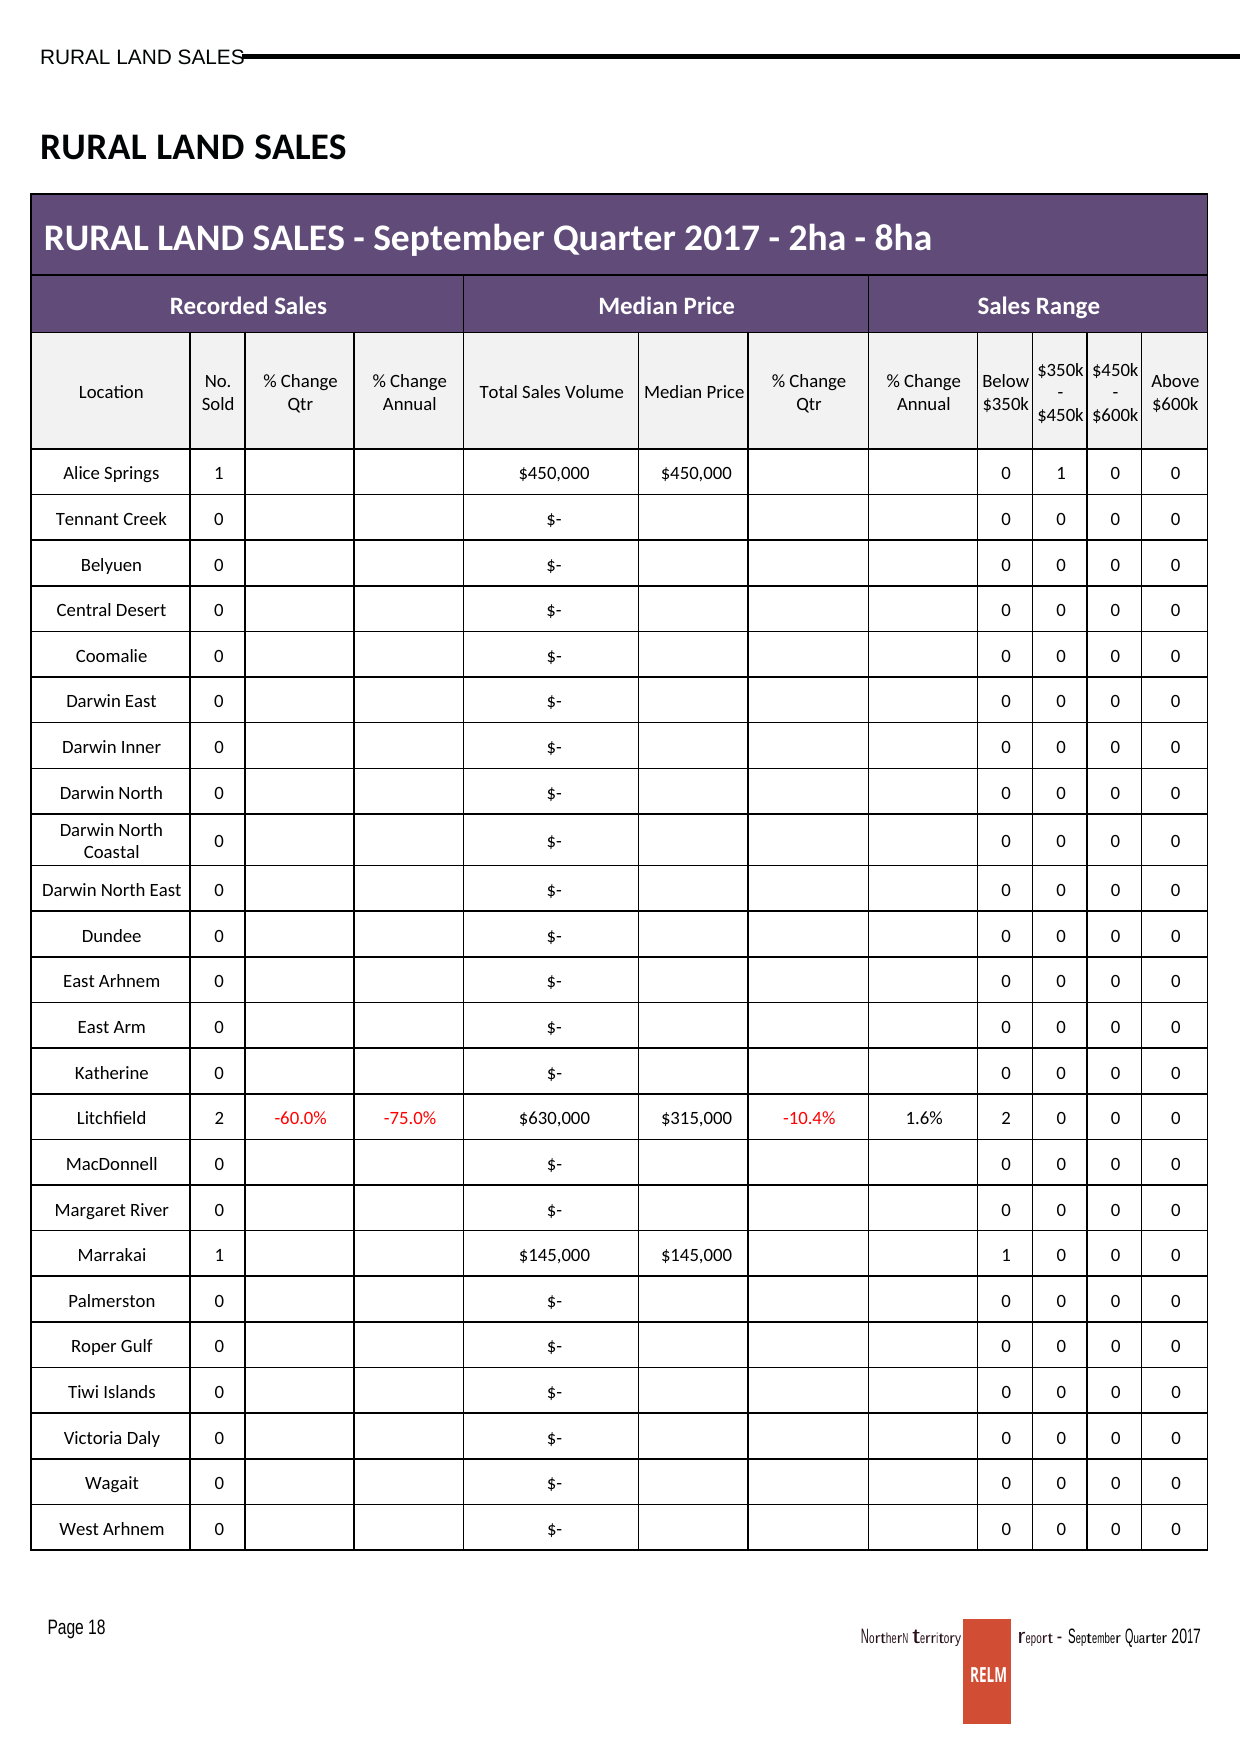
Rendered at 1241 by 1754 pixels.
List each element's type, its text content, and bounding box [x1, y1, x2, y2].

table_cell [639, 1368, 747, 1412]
table_cell 0 [191, 1049, 244, 1093]
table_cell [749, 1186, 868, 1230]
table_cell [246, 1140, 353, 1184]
table_cell [246, 912, 353, 956]
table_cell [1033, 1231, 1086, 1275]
table_cell [639, 912, 747, 956]
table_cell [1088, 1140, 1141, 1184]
table_cell 0 [978, 769, 1032, 813]
table_cell [869, 1003, 977, 1047]
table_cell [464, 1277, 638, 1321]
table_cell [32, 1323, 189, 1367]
table_cell % Change Annual [355, 333, 463, 448]
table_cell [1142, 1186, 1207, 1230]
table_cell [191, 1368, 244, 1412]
table_cell 0 [978, 912, 1032, 956]
table_cell 0 [1033, 958, 1086, 1002]
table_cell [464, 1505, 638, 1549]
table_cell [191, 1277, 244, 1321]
table_cell 0 [978, 678, 1032, 722]
text report - September Quarter 2017 [1017, 1624, 1240, 1648]
table_cell 0 [1033, 723, 1086, 767]
table_cell 0 [191, 541, 244, 585]
table_cell [355, 723, 463, 767]
table_cell 1 [1033, 450, 1086, 494]
table_cell [869, 1049, 977, 1093]
table_cell [246, 678, 353, 722]
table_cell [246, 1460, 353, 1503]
table_cell [869, 912, 977, 956]
table_cell 0 [1142, 815, 1207, 865]
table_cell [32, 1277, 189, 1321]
table_cell 0 [978, 632, 1032, 676]
table_cell [639, 541, 747, 585]
table_cell [639, 678, 747, 722]
table_cell [749, 632, 868, 676]
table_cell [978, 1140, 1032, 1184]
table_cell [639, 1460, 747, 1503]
table_cell Darwin North [32, 769, 189, 813]
table_cell [246, 723, 353, 767]
table_cell 0 [191, 912, 244, 956]
table_cell [355, 769, 463, 813]
table_cell [749, 866, 868, 910]
table_cell 0 [978, 541, 1032, 585]
table_cell Median Price [464, 276, 868, 332]
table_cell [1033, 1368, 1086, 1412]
table_cell 0 [978, 1003, 1032, 1047]
table_cell Darwin East [32, 678, 189, 722]
table_cell 0 [1142, 769, 1207, 813]
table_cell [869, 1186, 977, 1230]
table_cell [749, 815, 868, 865]
text NortherN territory [861, 1624, 963, 1648]
table_cell $- [464, 1003, 638, 1047]
table_cell 0 [1142, 495, 1207, 539]
table_cell 2 [191, 1095, 244, 1138]
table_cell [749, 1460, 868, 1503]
table_cell [355, 1049, 463, 1093]
table_cell Belyuen [32, 541, 189, 585]
table_cell 0 [1142, 1049, 1207, 1093]
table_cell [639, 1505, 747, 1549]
table_cell 0 [1088, 769, 1141, 813]
table_cell 0 [191, 769, 244, 813]
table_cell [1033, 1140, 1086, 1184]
table_cell 0 [1033, 632, 1086, 676]
table_cell 0 [1088, 450, 1141, 494]
table_cell [246, 1003, 353, 1047]
table_cell 0 [1033, 495, 1086, 539]
table_cell [749, 495, 868, 539]
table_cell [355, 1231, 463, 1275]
table_cell [639, 958, 747, 1002]
table_cell [869, 769, 977, 813]
table_cell [869, 632, 977, 676]
table_cell [639, 723, 747, 767]
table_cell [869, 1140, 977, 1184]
table_cell 0 [978, 450, 1032, 494]
table_cell [355, 958, 463, 1002]
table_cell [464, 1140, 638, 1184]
table_cell 0 [1033, 678, 1086, 722]
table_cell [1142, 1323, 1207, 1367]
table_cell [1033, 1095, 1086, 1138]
table_cell East Arm [32, 1003, 189, 1047]
table_cell [639, 815, 747, 865]
table_cell $- [464, 495, 638, 539]
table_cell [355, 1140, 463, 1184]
subtitle RURAL LAND SALES [40, 123, 1240, 169]
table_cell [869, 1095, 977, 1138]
table_cell $- [464, 912, 638, 956]
table_cell [749, 1049, 868, 1093]
table_cell [246, 450, 353, 494]
table_cell [246, 769, 353, 813]
table_cell 0 [1088, 958, 1141, 1002]
table_cell $350k - $450k [1033, 333, 1086, 448]
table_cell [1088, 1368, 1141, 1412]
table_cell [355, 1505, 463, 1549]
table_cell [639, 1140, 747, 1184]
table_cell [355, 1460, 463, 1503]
table_cell [355, 678, 463, 722]
table_cell $- [464, 678, 638, 722]
table_cell 0 [191, 587, 244, 631]
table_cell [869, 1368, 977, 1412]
table_cell 0 [1142, 632, 1207, 676]
table_cell Darwin Inner [32, 723, 189, 767]
table_cell 0 [191, 495, 244, 539]
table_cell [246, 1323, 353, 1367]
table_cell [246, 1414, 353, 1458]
text RURAL LAND SALES [40, 45, 1240, 69]
table_cell Tennant Creek [32, 495, 189, 539]
table_cell [749, 450, 868, 494]
table_cell 0 [1088, 815, 1141, 865]
table_cell Dundee [32, 912, 189, 956]
table_cell 0 [191, 866, 244, 910]
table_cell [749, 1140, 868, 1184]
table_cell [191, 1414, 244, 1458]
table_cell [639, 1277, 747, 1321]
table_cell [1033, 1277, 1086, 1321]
table_cell 0 [1088, 632, 1141, 676]
table_cell $450k - $600k [1088, 333, 1141, 448]
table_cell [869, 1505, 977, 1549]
table_cell [869, 450, 977, 494]
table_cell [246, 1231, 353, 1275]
table_cell 0 [1088, 723, 1141, 767]
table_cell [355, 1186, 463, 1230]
table_cell 0 [1088, 495, 1141, 539]
table_cell [869, 678, 977, 722]
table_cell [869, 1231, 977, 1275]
table_cell 0 [1142, 866, 1207, 910]
table_cell [355, 632, 463, 676]
table_cell [355, 1003, 463, 1047]
table_cell 0 [1033, 866, 1086, 910]
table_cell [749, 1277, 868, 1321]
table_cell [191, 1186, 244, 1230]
table_cell 0 [978, 815, 1032, 865]
table_cell [869, 866, 977, 910]
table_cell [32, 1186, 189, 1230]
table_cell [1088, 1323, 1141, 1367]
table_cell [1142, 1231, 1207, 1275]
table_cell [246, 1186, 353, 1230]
table_cell 0 [978, 1049, 1032, 1093]
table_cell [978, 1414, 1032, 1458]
table_cell [246, 1049, 353, 1093]
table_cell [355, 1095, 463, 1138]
table_cell [246, 958, 353, 1002]
table_cell 0 [191, 632, 244, 676]
table_cell [355, 541, 463, 585]
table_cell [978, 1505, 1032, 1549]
table_cell 0 [1088, 587, 1141, 631]
table_cell 0 [1033, 1003, 1086, 1047]
table_cell Recorded Sales [32, 276, 463, 332]
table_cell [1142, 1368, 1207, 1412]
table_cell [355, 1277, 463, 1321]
table_cell [639, 866, 747, 910]
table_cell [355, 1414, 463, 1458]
table_cell Coomalie [32, 632, 189, 676]
table_cell [869, 723, 977, 767]
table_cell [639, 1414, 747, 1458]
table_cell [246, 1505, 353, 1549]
table_cell % Change Qtr [749, 333, 868, 448]
table_cell [246, 587, 353, 631]
table_cell [355, 587, 463, 631]
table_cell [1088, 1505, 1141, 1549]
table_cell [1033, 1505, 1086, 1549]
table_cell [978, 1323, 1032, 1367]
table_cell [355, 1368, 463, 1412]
table_cell [355, 495, 463, 539]
table_cell 0 [1142, 1003, 1207, 1047]
table_cell Litchfield [32, 1095, 189, 1138]
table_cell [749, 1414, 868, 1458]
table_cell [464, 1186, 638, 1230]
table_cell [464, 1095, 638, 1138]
table_cell 0 [1088, 912, 1141, 956]
table_cell 0 [1142, 678, 1207, 722]
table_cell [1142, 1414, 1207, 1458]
table_cell 0 [978, 587, 1032, 631]
table_cell [246, 632, 353, 676]
table_cell 0 [978, 723, 1032, 767]
table_cell [749, 912, 868, 956]
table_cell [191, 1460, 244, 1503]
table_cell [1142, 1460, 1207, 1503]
table_cell [869, 541, 977, 585]
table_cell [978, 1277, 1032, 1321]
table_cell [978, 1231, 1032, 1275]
table_cell Darwin North Coastal [32, 815, 189, 865]
text Page 18 [47, 1615, 106, 1639]
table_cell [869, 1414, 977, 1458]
table_cell $- [464, 632, 638, 676]
table_cell $- [464, 958, 638, 1002]
table_cell 0 [1033, 1049, 1086, 1093]
table_cell Above $600k [1142, 333, 1207, 448]
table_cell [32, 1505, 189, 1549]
table_cell [639, 632, 747, 676]
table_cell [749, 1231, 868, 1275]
table_cell [639, 769, 747, 813]
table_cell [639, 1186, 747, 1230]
table_cell Location [32, 333, 189, 448]
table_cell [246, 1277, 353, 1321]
table_cell [869, 587, 977, 631]
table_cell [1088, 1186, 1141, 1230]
table_cell 0 [1142, 958, 1207, 1002]
table_cell 0 [1088, 1049, 1141, 1093]
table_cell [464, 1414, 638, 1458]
table_cell $- [464, 769, 638, 813]
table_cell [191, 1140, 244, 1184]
table_cell 0 [1033, 912, 1086, 956]
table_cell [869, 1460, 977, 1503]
table_cell 0 [1142, 587, 1207, 631]
table_cell [355, 815, 463, 865]
table_cell % Change Annual [869, 333, 977, 448]
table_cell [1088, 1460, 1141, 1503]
table_cell [869, 495, 977, 539]
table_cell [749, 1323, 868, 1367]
table_cell $450,000 [464, 450, 638, 494]
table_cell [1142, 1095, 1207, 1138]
table_header RURAL LAND SALES - September Quarter 2017 - 2ha - 8ha [32, 195, 1207, 274]
table_cell 0 [191, 958, 244, 1002]
table_cell 0 [1033, 769, 1086, 813]
table_cell $450,000 [639, 450, 747, 494]
table_cell 0 [978, 495, 1032, 539]
table_cell 0 [1088, 541, 1141, 585]
table_cell Central Desert [32, 587, 189, 631]
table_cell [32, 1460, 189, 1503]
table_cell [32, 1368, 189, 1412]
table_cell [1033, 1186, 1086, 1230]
table_cell -60.0% [246, 1095, 353, 1138]
table_cell $- [464, 866, 638, 910]
table_cell 0 [191, 678, 244, 722]
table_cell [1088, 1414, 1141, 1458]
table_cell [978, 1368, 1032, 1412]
table_cell [639, 1003, 747, 1047]
table_cell East Arhnem [32, 958, 189, 1002]
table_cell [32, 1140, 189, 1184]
table_cell 0 [1088, 866, 1141, 910]
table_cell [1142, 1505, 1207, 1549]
table_cell [246, 541, 353, 585]
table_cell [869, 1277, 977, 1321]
table_cell [869, 958, 977, 1002]
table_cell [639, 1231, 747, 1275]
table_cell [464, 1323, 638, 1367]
table_cell 0 [978, 958, 1032, 1002]
table_cell $- [464, 815, 638, 865]
table_cell 0 [1033, 541, 1086, 585]
table_cell Below $350k [978, 333, 1032, 448]
table_cell [246, 866, 353, 910]
table_cell [246, 495, 353, 539]
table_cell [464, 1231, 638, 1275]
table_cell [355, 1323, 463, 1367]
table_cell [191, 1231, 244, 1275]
table_cell [639, 587, 747, 631]
table_cell $- [464, 541, 638, 585]
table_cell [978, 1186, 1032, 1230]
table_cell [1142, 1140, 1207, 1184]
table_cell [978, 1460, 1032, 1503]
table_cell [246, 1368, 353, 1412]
table_cell Alice Springs [32, 450, 189, 494]
table_cell [355, 912, 463, 956]
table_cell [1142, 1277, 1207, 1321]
table_cell 0 [1033, 815, 1086, 865]
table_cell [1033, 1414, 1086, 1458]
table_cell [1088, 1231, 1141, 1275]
table_cell $- [464, 723, 638, 767]
table_cell $- [464, 587, 638, 631]
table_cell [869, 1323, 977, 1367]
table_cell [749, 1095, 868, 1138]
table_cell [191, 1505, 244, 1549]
table_cell No. Sold [191, 333, 244, 448]
table_cell [749, 769, 868, 813]
table_cell 0 [1142, 912, 1207, 956]
table_cell [749, 1003, 868, 1047]
table_cell 0 [1142, 723, 1207, 767]
table_cell [355, 866, 463, 910]
table_cell [749, 723, 868, 767]
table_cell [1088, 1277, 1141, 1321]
table_cell 0 [1088, 678, 1141, 722]
table_cell [246, 815, 353, 865]
table_cell [639, 1049, 747, 1093]
table_cell Total Sales Volume [464, 333, 638, 448]
table_cell 0 [978, 866, 1032, 910]
table_cell 0 [1088, 1003, 1141, 1047]
table_cell 0 [1142, 541, 1207, 585]
table_cell [639, 495, 747, 539]
table_cell [749, 678, 868, 722]
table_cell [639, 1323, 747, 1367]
table_cell $- [464, 1049, 638, 1093]
table_cell Median Price [639, 333, 747, 448]
table_cell [749, 958, 868, 1002]
table_cell [749, 587, 868, 631]
table_cell [869, 815, 977, 865]
table_cell 0 [1142, 450, 1207, 494]
table_cell [355, 450, 463, 494]
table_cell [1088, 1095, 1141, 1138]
table_cell Darwin North East [32, 866, 189, 910]
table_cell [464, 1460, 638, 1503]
table_cell [749, 541, 868, 585]
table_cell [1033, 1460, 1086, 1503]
table_cell 0 [191, 723, 244, 767]
table_cell % Change Qtr [246, 333, 353, 448]
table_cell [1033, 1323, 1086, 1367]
table_cell 0 [1033, 587, 1086, 631]
table_cell Katherine [32, 1049, 189, 1093]
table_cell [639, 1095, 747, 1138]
table_cell 1 [191, 450, 244, 494]
table_cell 0 [191, 815, 244, 865]
table_cell Sales Range [869, 276, 1207, 332]
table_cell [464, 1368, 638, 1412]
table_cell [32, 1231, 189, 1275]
table_cell 0 [191, 1003, 244, 1047]
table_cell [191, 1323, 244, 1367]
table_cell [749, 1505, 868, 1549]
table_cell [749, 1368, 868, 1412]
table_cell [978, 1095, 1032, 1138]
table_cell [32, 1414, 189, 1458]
